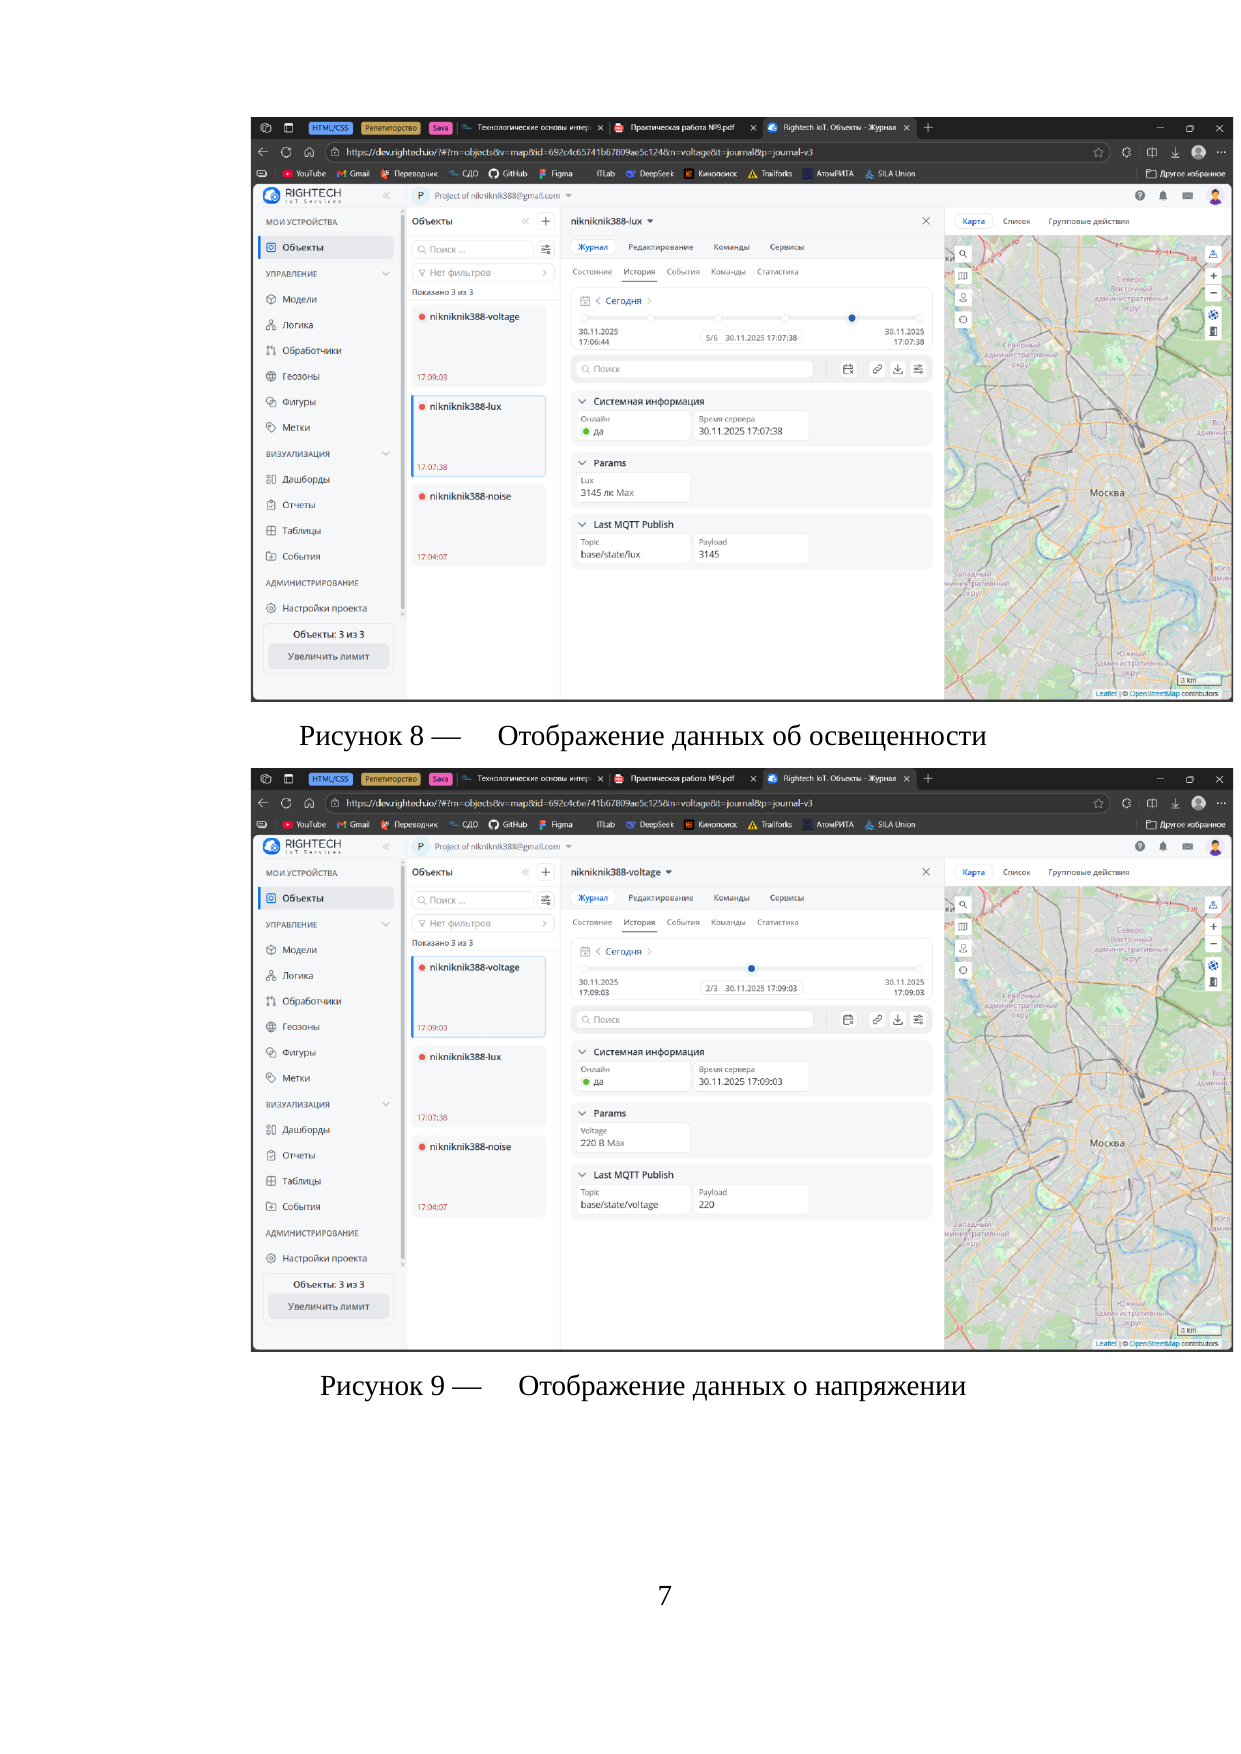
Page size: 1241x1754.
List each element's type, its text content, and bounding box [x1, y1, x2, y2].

text Отображение данных об освещенности [149, 718, 1160, 751]
picture [250, 768, 1234, 1352]
text Отображение данных о напряжении [149, 1368, 1160, 1402]
picture [250, 117, 1234, 702]
